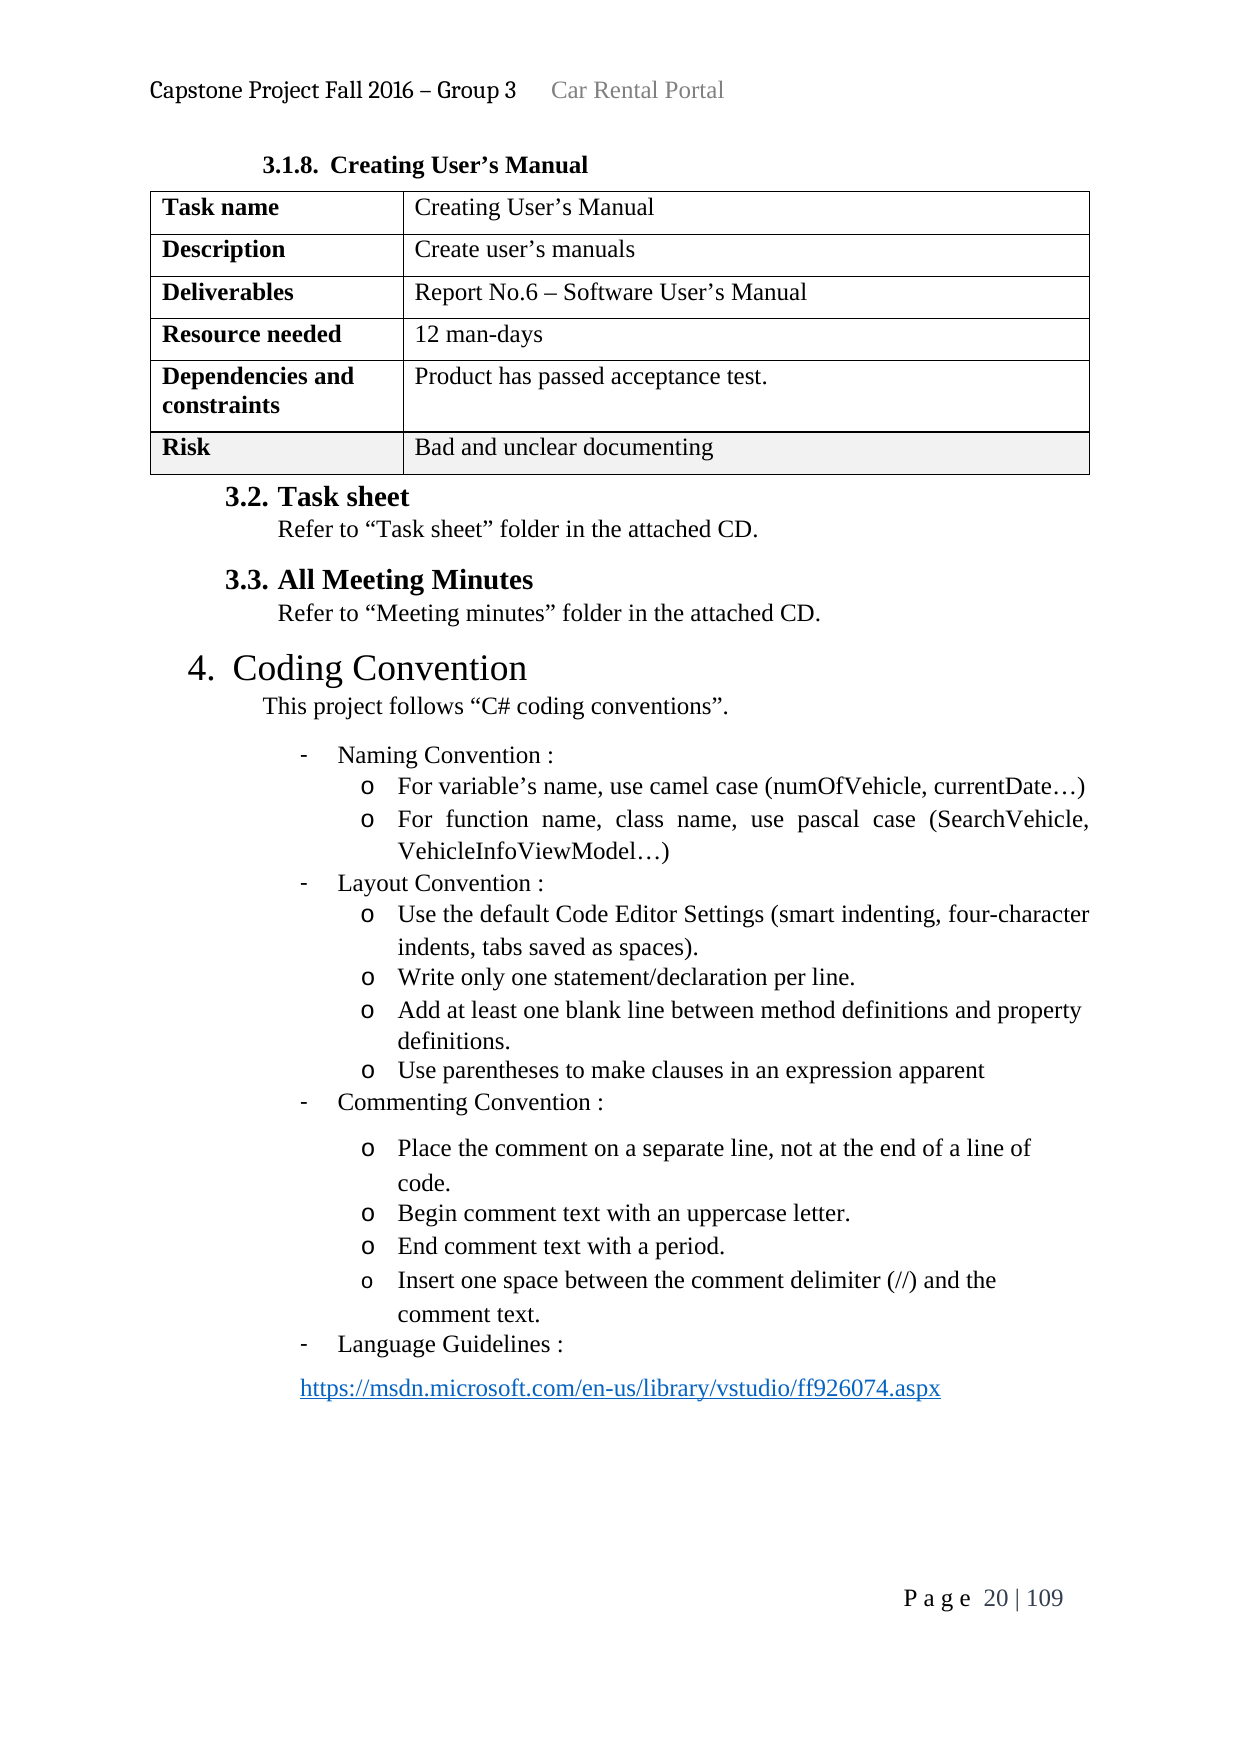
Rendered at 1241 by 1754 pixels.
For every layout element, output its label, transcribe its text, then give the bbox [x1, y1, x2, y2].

text Refer to “Task sheet” folder in the attached CD. [202, 514, 1090, 543]
subtitle Task sheet [225, 479, 1090, 512]
table_cell Risk [151, 433, 403, 474]
list Naming Convention : [300, 739, 1090, 769]
list Commenting Convention : [300, 1086, 1090, 1116]
table_cell Product has passed acceptance test. [404, 361, 1089, 431]
list Insert one space between the comment delimiter (//) and the comment text. [360, 1262, 1090, 1328]
table_cell Dependencies and constraints [151, 361, 403, 431]
subtitle Coding Convention [187, 645, 1090, 688]
text This project follows “C# coding conventions”. [187, 691, 1090, 720]
list Place the comment on a separate line, not at the end of a line of code. [360, 1131, 1090, 1196]
list Use the default Code Editor Settings (smart indenting, four-character indents, tabs saved as spaces). [360, 899, 1090, 961]
list For variable’s name, use camel case (numOfVehicle, currentDate…) [360, 771, 1090, 802]
table_cell Report No.6 – Software User’s Manual [404, 277, 1089, 318]
list Begin comment text with an uppercase letter. [360, 1196, 1090, 1229]
list Layout Convention : [300, 867, 1090, 897]
table_cell Resource needed [151, 319, 403, 360]
list Use parentheses to make clauses in an expression apparent [360, 1055, 1090, 1086]
list End comment text with a period. [360, 1229, 1090, 1262]
list For function name, class name, use pascal case (SearchVehicle, VehicleInfoViewModel…) [360, 804, 1090, 865]
table_header Creating User’s Manual [404, 192, 1089, 233]
table_cell Description [151, 235, 403, 276]
text https://msdn.microsoft.com/en-us/library/vstudio/ff926074.aspx [300, 1373, 1090, 1402]
table_cell 12 man-days [404, 319, 1089, 360]
text Refer to “Meeting minutes” folder in the attached CD. [277, 598, 1090, 626]
list Language Guidelines : [300, 1328, 1090, 1358]
table_cell Create user’s manuals [404, 235, 1089, 276]
table_header Task name [151, 192, 403, 233]
list Add at least one blank line between method definitions and property definitions. [360, 995, 1090, 1055]
table_cell Deliverables [151, 277, 403, 318]
subtitle All Meeting Minutes [225, 562, 1090, 596]
list Write only one statement/declaration per line. [360, 962, 1090, 993]
subtitle Creating User’s Manual [262, 150, 1090, 179]
table_cell Bad and unclear documenting [404, 433, 1089, 474]
